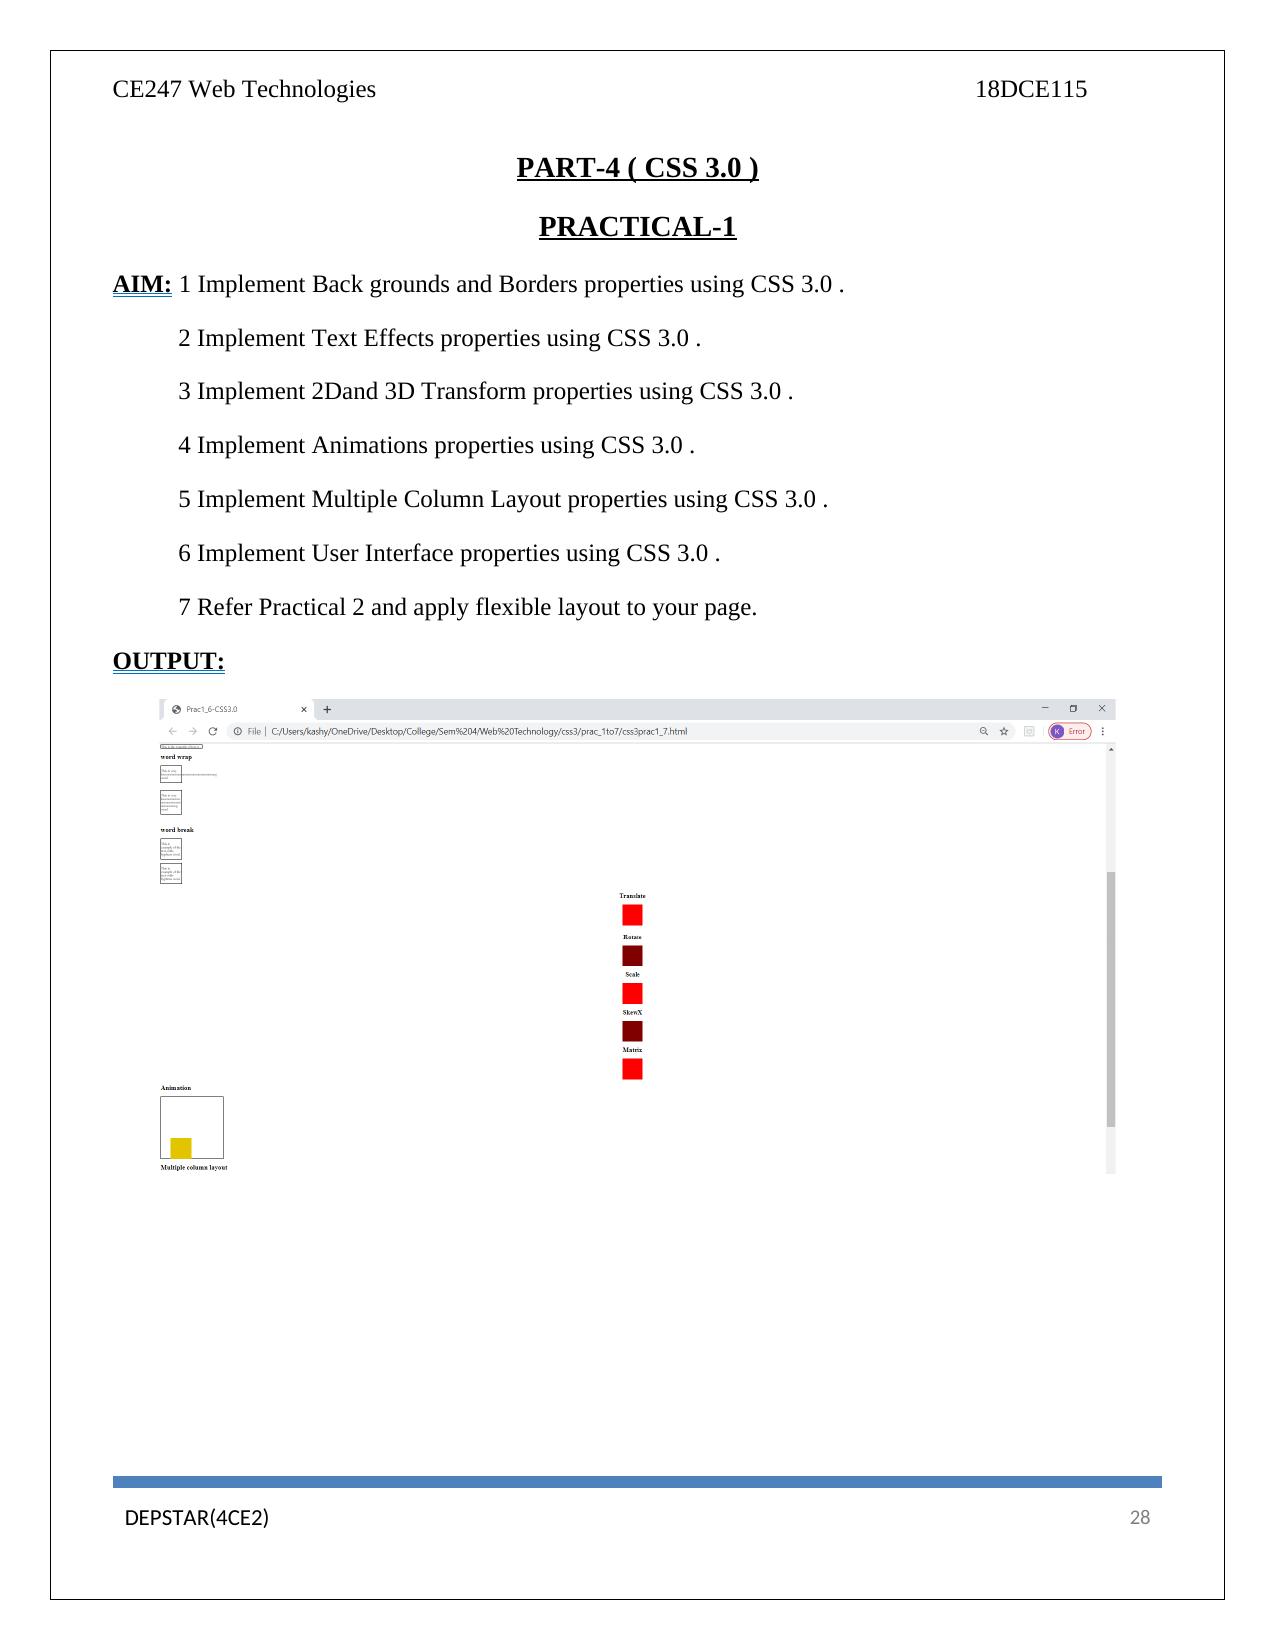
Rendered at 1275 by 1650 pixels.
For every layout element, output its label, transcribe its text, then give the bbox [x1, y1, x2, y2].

text 7 Refer Practical 2 and apply flexible layout to your page. [112, 592, 1162, 621]
text OUTPUT: [112, 646, 1162, 674]
text 6 Implement User Interface properties using CSS 3.0 . [112, 538, 1162, 567]
text PART-4 ( CSS 3.0 ) [112, 150, 1162, 183]
text 3 Implement 2Dand 3D Transform properties using CSS 3.0 . [112, 376, 1162, 405]
text AIM: 1 Implement Back grounds and Borders properties using CSS 3.0 . [112, 269, 1162, 297]
text 2 Implement Text Effects properties using CSS 3.0 . [112, 323, 1162, 351]
text PRACTICAL-1 [112, 209, 1162, 243]
text 5 Implement Multiple Column Layout properties using CSS 3.0 . [112, 484, 1162, 513]
text 4 Implement Animations properties using CSS 3.0 . [112, 430, 1162, 459]
picture [159, 699, 1116, 1174]
